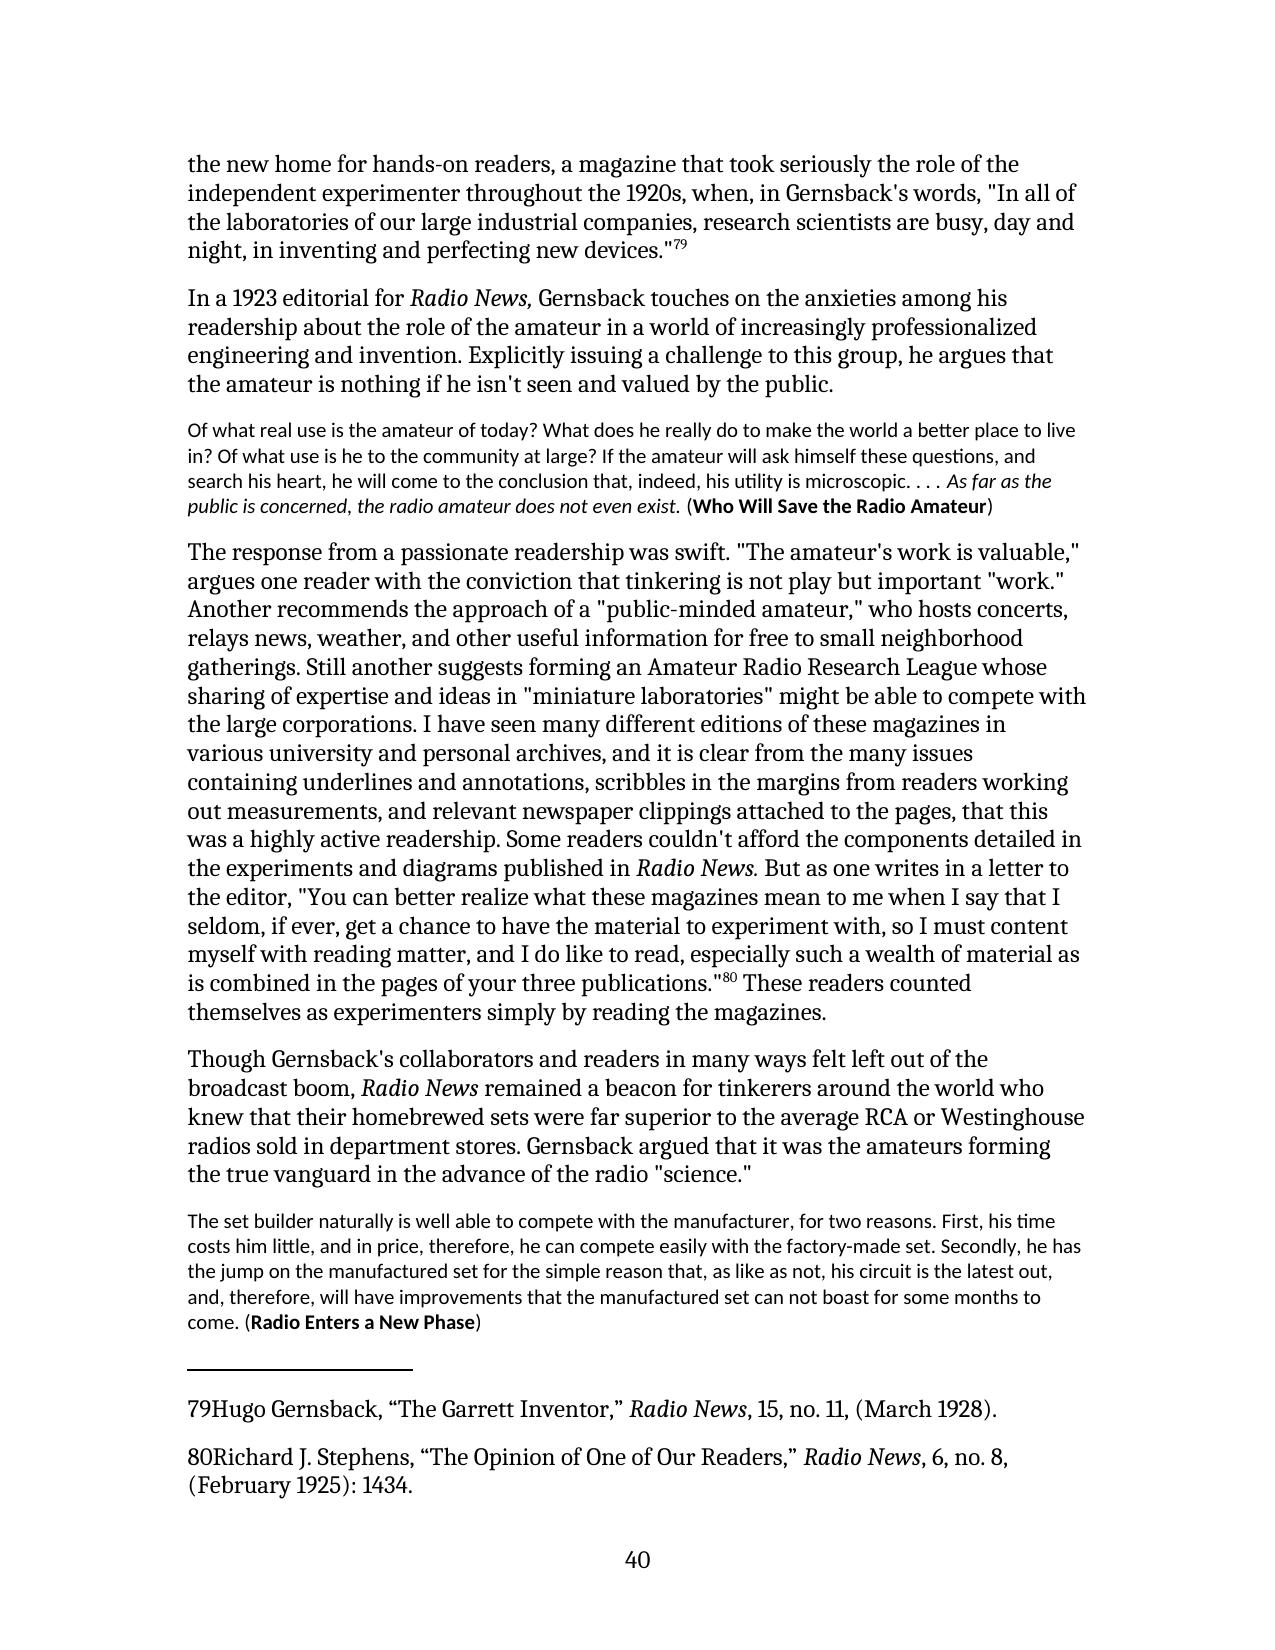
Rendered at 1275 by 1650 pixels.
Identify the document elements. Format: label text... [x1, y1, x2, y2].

text Of what real use is the amateur of today? What does he really do to make the world a better place to live in? Of what use is he to the community at large? If the amateur will ask himself these questions, and search his heart, he will come to the conclusion that, indeed, his utility is microscopic. . . . As far as the public is concerned, the radio amateur does not even exist. (Who Will Save the Radio Amateur) [187, 417, 1087, 519]
text Though Gernsback's collaborators and readers in many ways felt left out of the broadcast boom, Radio News remained a beacon for tinkerers around the world who knew that their homebrewed sets were far superior to the average RCA or Westinghouse radios sold in department stores. Gernsback argued that it was the amateurs forming the true vanguard in the advance of the radio "science." [187, 1045, 1087, 1189]
text Given this situation, it was an interesting time for a new magazine to emerge as the voice of radio amateurism. While Electrical Experimenter had begun as a specialized companion magazine for tinkerers, by 1918 it owed its 100,000 issue per month circulation to an increasingly general focus. A magazine whose tagline was "The Electrical Magazine for the Experimenter" became "The Electrical Magazine for Everybody." It later changed its name to Science and Invention in 1920 and began covering a much wider array of developments across the sciences. In order to maintain a relationship with his original readership of experimenters, Gernsback launched a new title, Radio Amateur News (later shortened to Radio News) in 1919. Radio News became the new home for hands-on readers, a magazine that took seriously the role of the independent experimenter throughout the 1920s, when, in Gernsback's words, "In all of the laboratories of our large industrial companies, research scientists are busy, day and night, in inventing and perfecting new devices." [187, 150, 1087, 265]
text In a 1923 editorial for Radio News, Gernsback touches on the anxieties among his readership about the role of the amateur in a world of increasingly professionalized engineering and invention. Explicitly issuing a challenge to this group, he argues that the amateur is nothing if he isn't seen and valued by the public. [187, 284, 1087, 399]
text The response from a passionate readership was swift. "The amateur's work is valuable," argues one reader with the conviction that tinkering is not play but important "work." Another recommends the approach of a "public-minded amateur," who hosts concerts, relays news, weather, and other useful information for free to small neighborhood gatherings. Still another suggests forming an Amateur Radio Research League whose sharing of expertise and ideas in "miniature laboratories" might be able to compete with the large corporations. I have seen many different editions of these magazines in various university and personal archives, and it is clear from the many issues containing underlines and annotations, scribbles in the margins from readers working out measurements, and relevant newspaper clippings attached to the pages, that this was a highly active readership. Some readers couldn't afford the components detailed in the experiments and diagrams published in Radio News. But as one writes in a letter to the editor, "You can better realize what these magazines mean to me when I say that I seldom, if ever, get a chance to have the material to experiment with, so I must content myself with reading matter, and I do like to read, especially such a wealth of material as is combined in the pages of your three publications." These readers counted themselves as experimenters simply by reading the magazines. [187, 538, 1087, 1027]
text The set builder naturally is well able to compete with the manufacturer, for two reasons. First, his time costs him little, and in price, therefore, he can compete easily with the factory-made set. Secondly, he has the jump on the manufactured set for the simple reason that, as like as not, his circuit is the latest out, and, therefore, will have improvements that the manufactured set can not boast for some months to come. (Radio Enters a New Phase) [187, 1208, 1087, 1335]
